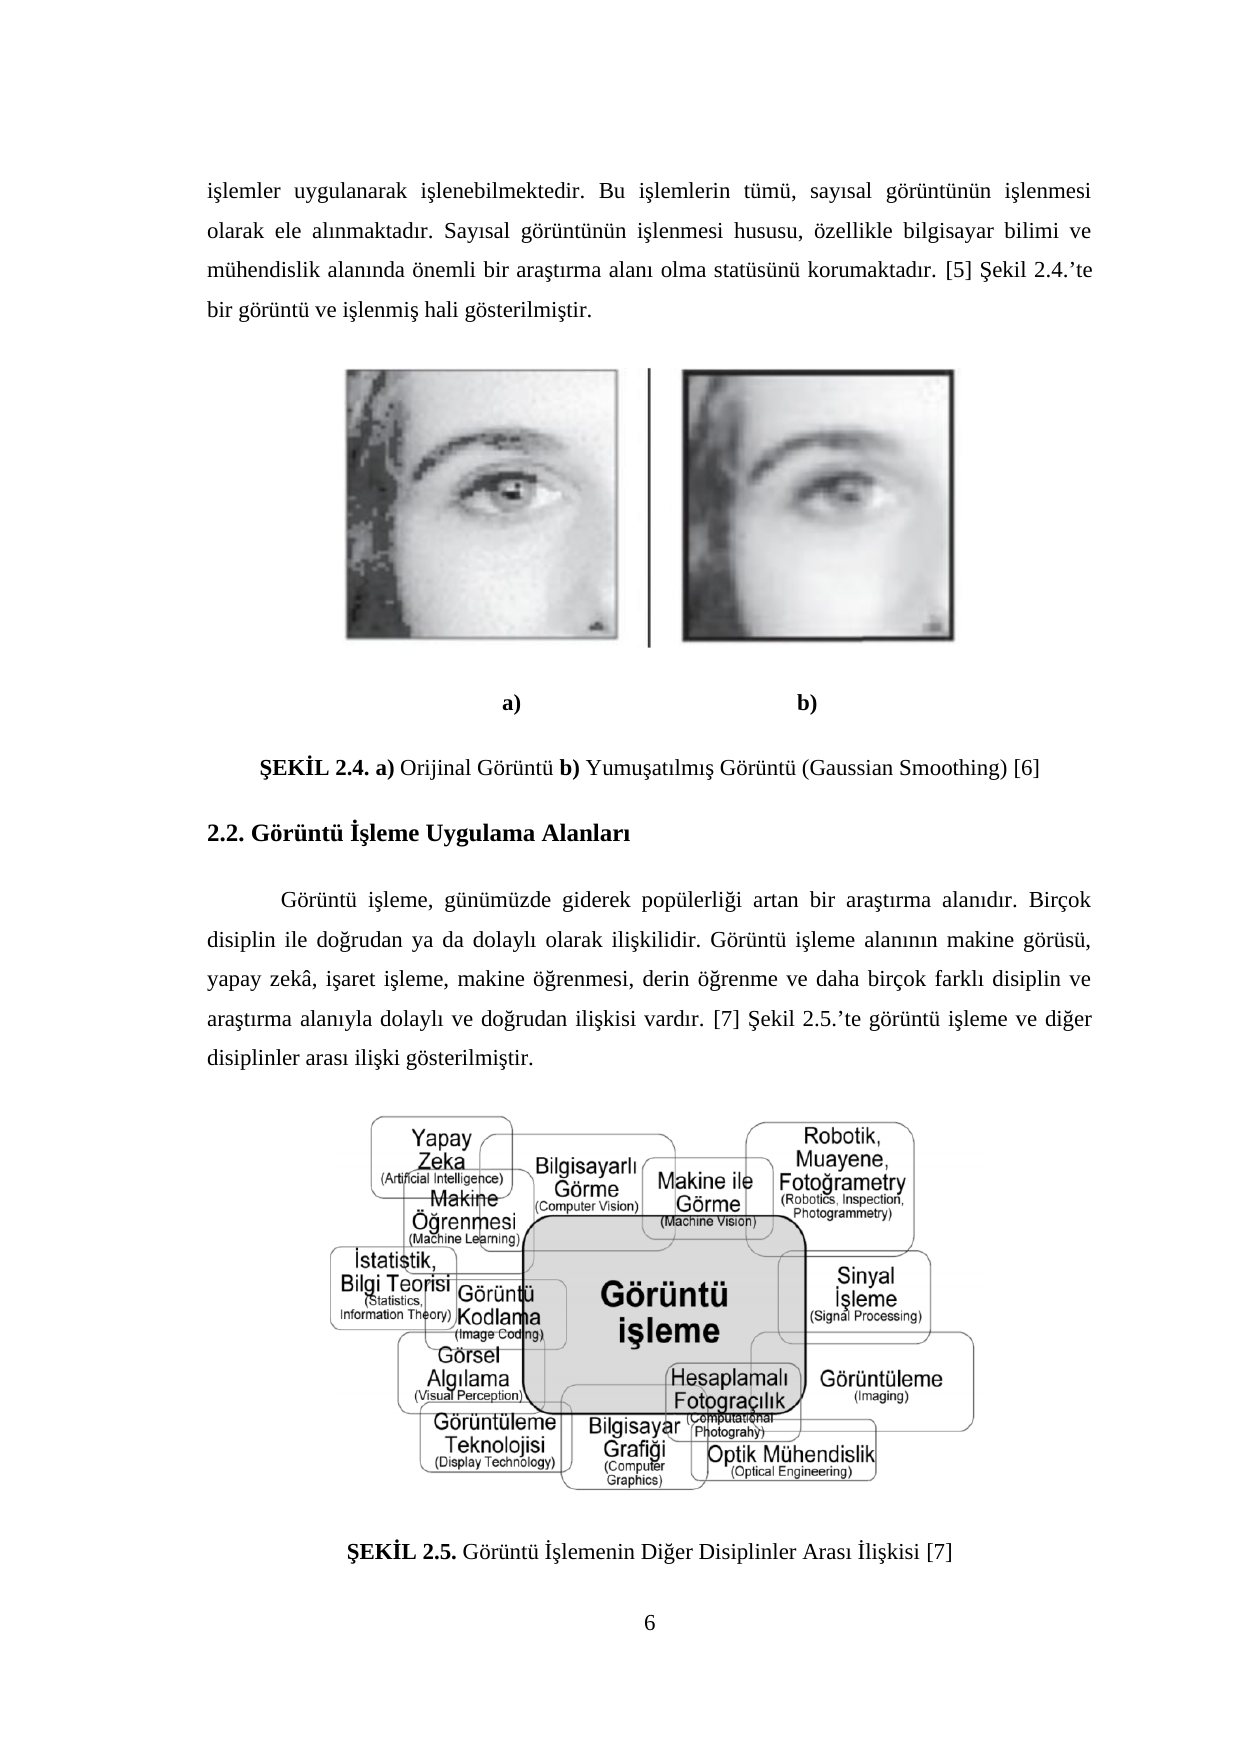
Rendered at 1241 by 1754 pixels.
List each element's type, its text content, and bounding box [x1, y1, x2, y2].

text Görüntü işleme, günümüzde giderek popülerliği artan bir araştırma alanıdır. Birçok disiplin ile doğrudan ya da dolaylı olarak ilişkilidir. Görüntü işleme alanının makine görüsü, yapay zekâ, işaret işleme, makine öğrenmesi, derin öğrenme ve daha birçok farklı disiplin ve araştırma alanıyla dolaylı ve doğrudan ilişkisi vardır. Şekil 2.5.’te görüntü işleme ve diğer disiplinler arası ilişki gösterilmiştir. [207, 887, 1092, 1071]
picture [337, 360, 963, 652]
text ŞEKİL 2.5. Görüntü İşlemenin Diğer Disiplinler Arası İlişkisi [207, 1538, 1092, 1565]
text ŞEKİL 2.4. a) Orijinal Görüntü b) Yumuşatılmış Görüntü (Gaussian Smoothing) [207, 754, 1092, 780]
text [207, 177, 1092, 322]
picture [304, 1108, 995, 1501]
subtitle 2.2. Görüntü İşleme Uygulama Alanları [207, 818, 1092, 847]
text a) b) [428, 689, 1092, 716]
